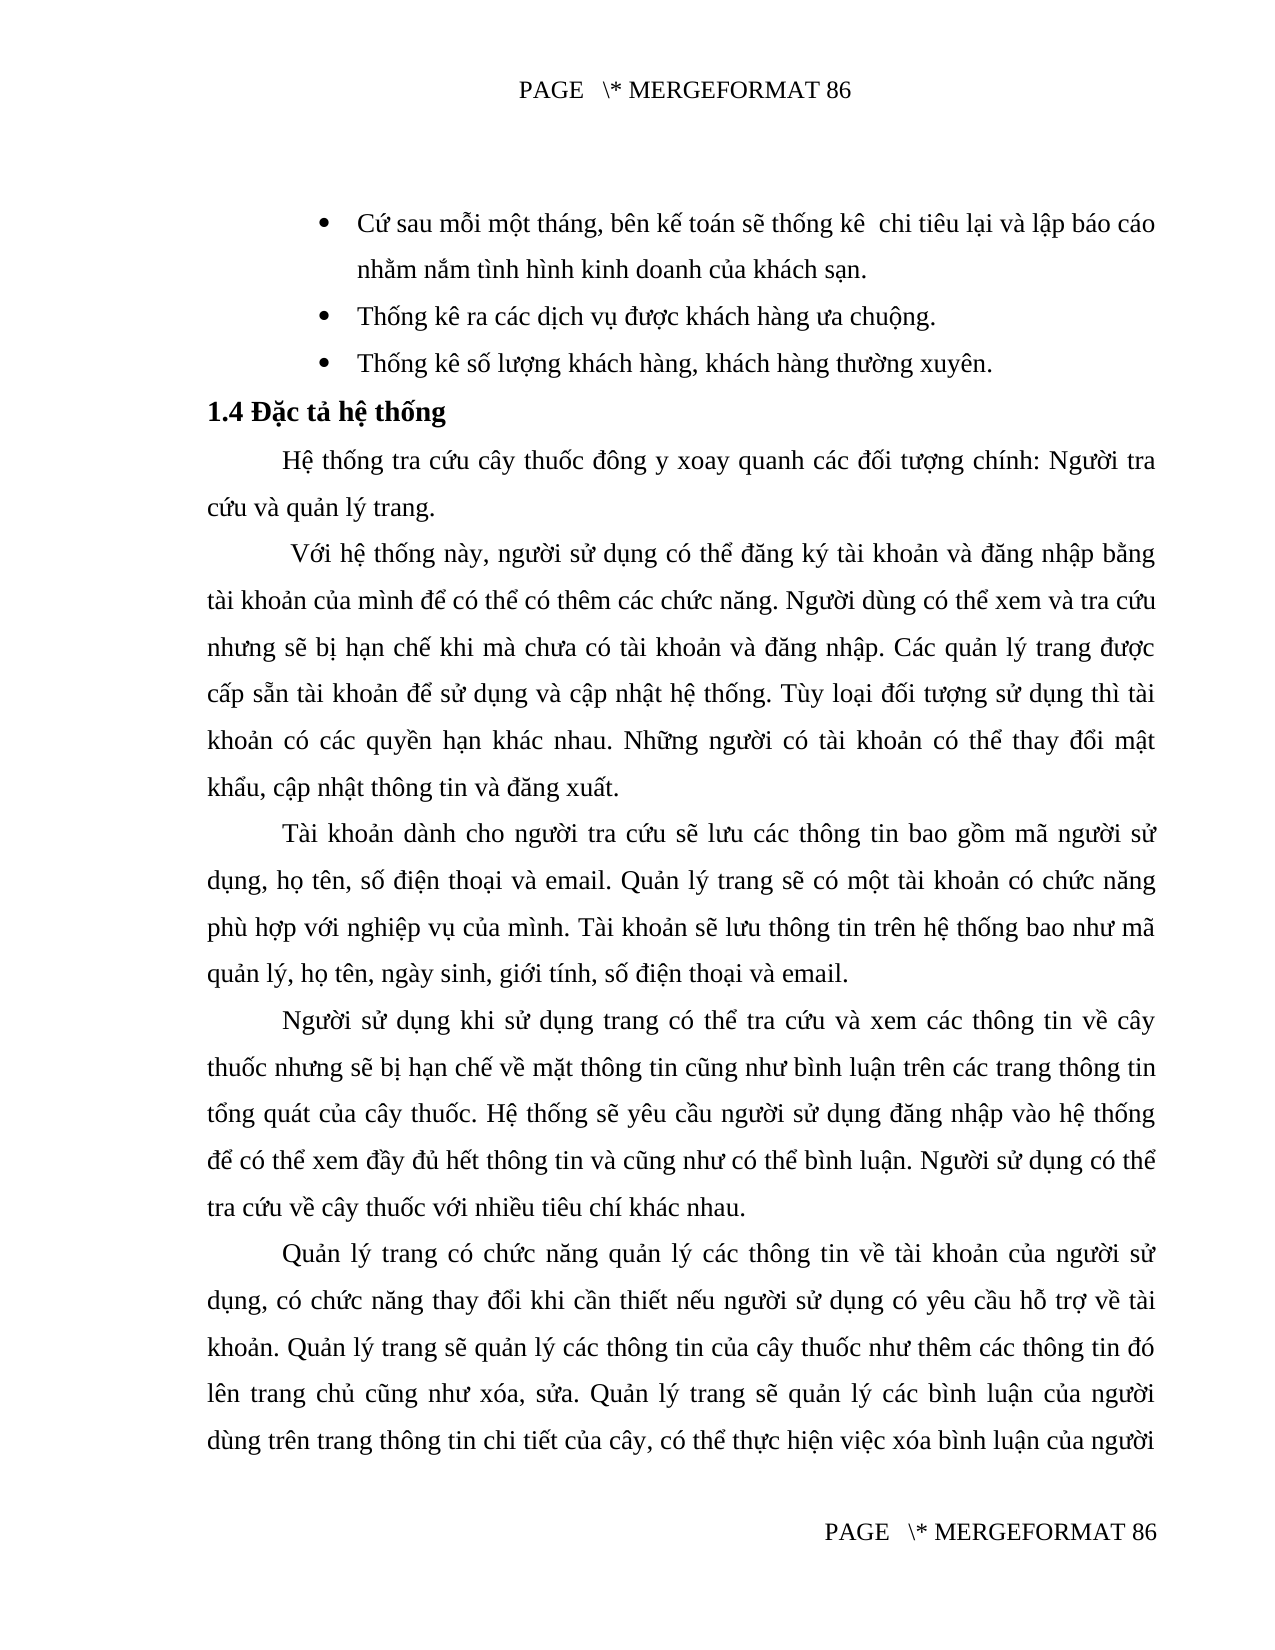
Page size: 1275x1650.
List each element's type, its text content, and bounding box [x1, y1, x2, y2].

text 1.4 Đặc tả hệ thống [207, 394, 1157, 427]
list Thống kê ra các dịch vụ được khách hàng ưa chuộng. [319, 300, 1157, 331]
text Với hệ thống này, người sử dụng có thể đăng ký tài khoản và đăng nhập bằng tài khoản của mình để có thể có thêm các chức năng. Người dùng có thể xem và tra cứu nhưng sẽ bị hạn chế khi mà chưa có tài khoản và đăng nhập. Các quản lý trang được cấp sẵn tài khoản để sử dụng và cập nhật hệ thống. Tùy loại đối tượng sử dụng thì tài khoản có các quyền hạn khác nhau. Những người có tài khoản có thể thay đổi mật khẩu, cập nhật thông tin và đăng xuất. [207, 538, 1157, 802]
text Người sử dụng khi sử dụng trang có thể tra cứu và xem các thông tin về cây thuốc nhưng sẽ bị hạn chế về mặt thông tin cũng như bình luận trên các trang thông tin tổng quát của cây thuốc. Hệ thống sẽ yêu cầu người sử dụng đăng nhập vào hệ thống để có thể xem đầy đủ hết thông tin và cũng như có thể bình luận. Người sử dụng có thể tra cứu về cây thuốc với nhiều tiêu chí khác nhau. [207, 1004, 1157, 1222]
text Tài khoản dành cho người tra cứu sẽ lưu các thông tin bao gồm mã người sử dụng, họ tên, số điện thoại và email. Quản lý trang sẽ có một tài khoản có chức năng phù hợp với nghiệp vụ của mình. Tài khoản sẽ lưu thông tin trên hệ thống bao như mã quản lý, họ tên, ngày sinh, giới tính, số điện thoại và email. [207, 818, 1157, 989]
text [207, 1238, 1157, 1455]
text Hệ thống tra cứu cây thuốc đông y xoay quanh các đối tượng chính: Người tra cứu và quản lý trang. [207, 444, 1157, 522]
list Cứ sau mỗi một tháng, bên kế toán sẽ thống kê chi tiêu lại và lập báo cáo nhằm nắm tình hình kinh doanh của khách sạn. [319, 207, 1157, 285]
list Thống kê số lượng khách hàng, khách hàng thường xuyên. [319, 347, 1157, 378]
